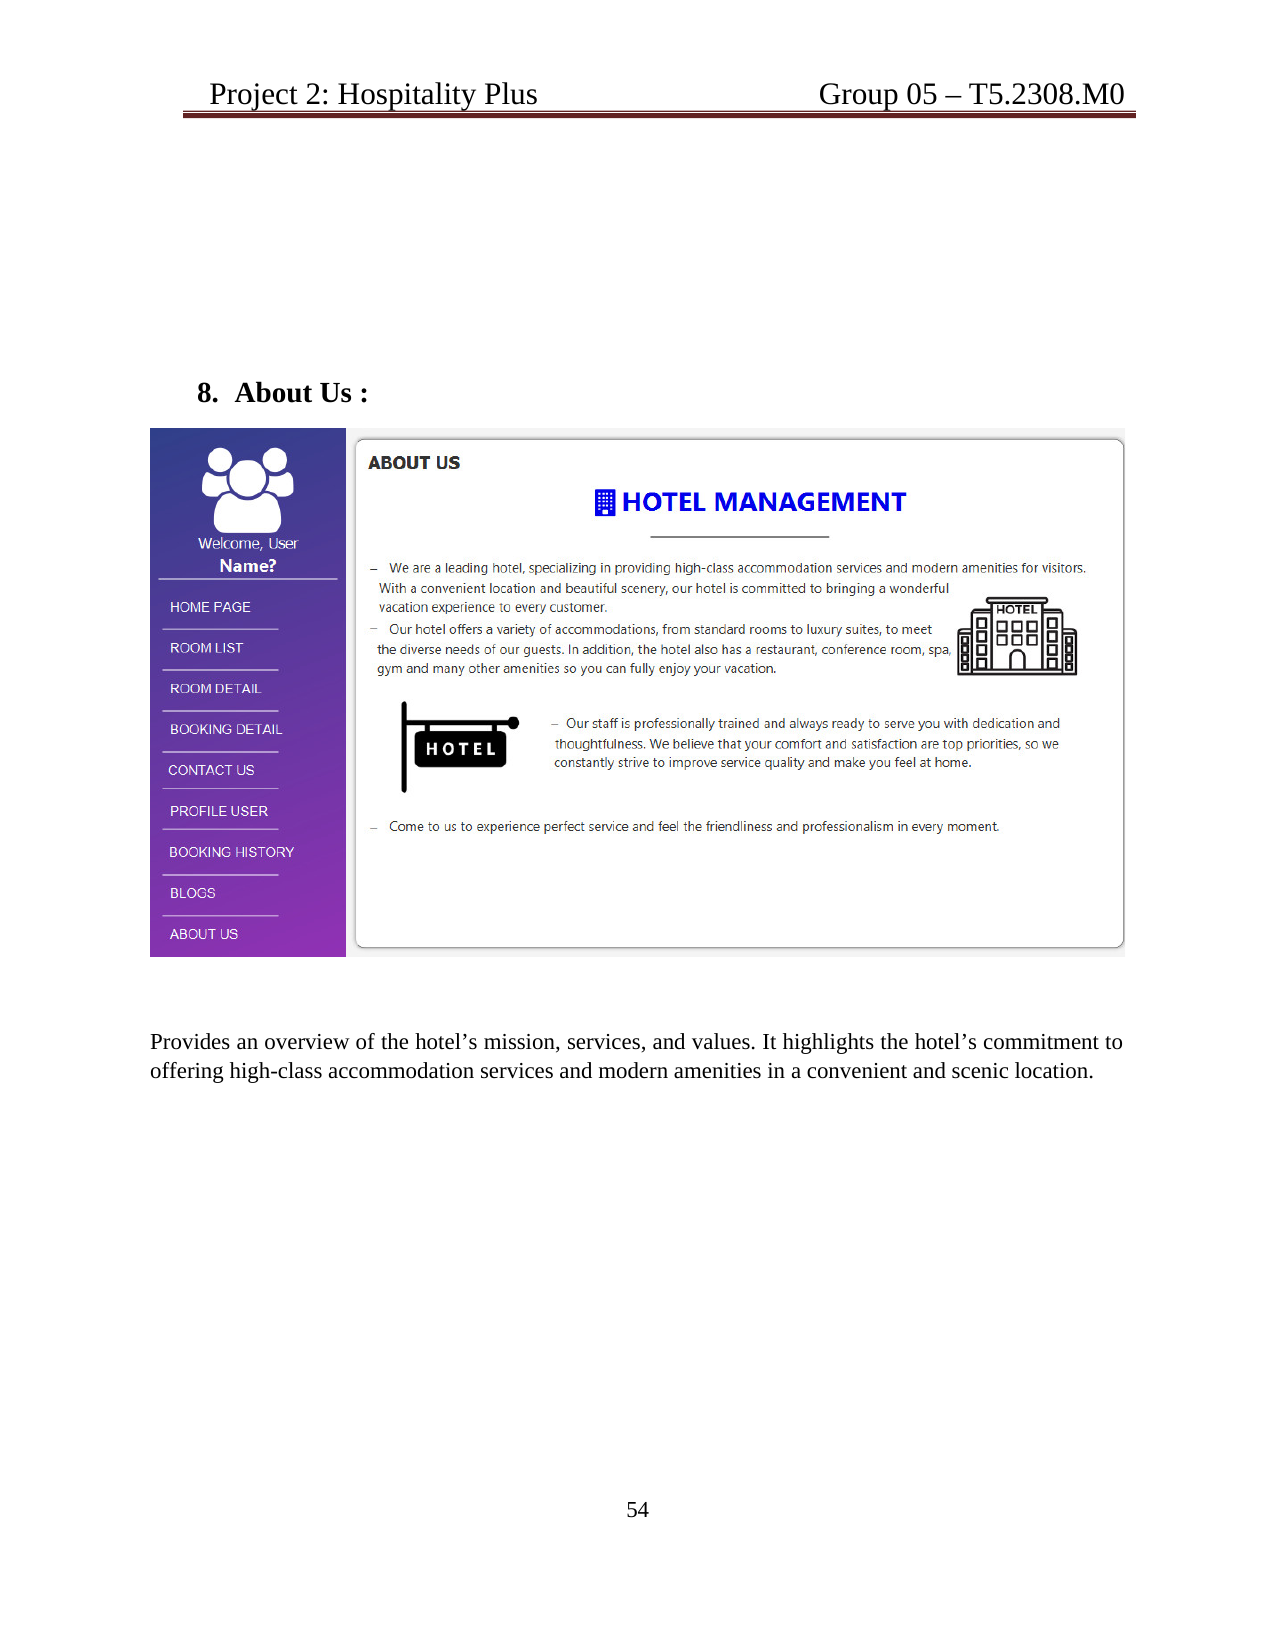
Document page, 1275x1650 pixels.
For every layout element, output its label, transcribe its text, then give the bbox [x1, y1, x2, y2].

list About Us : [197, 376, 1125, 409]
text Provides an overview of the hotel’s mission, services, and values. It highlights the hotel’s commitment to offering high-class accommodation services and modern amenities in a convenient and scenic location. [150, 1028, 1125, 1083]
picture [150, 428, 1125, 957]
